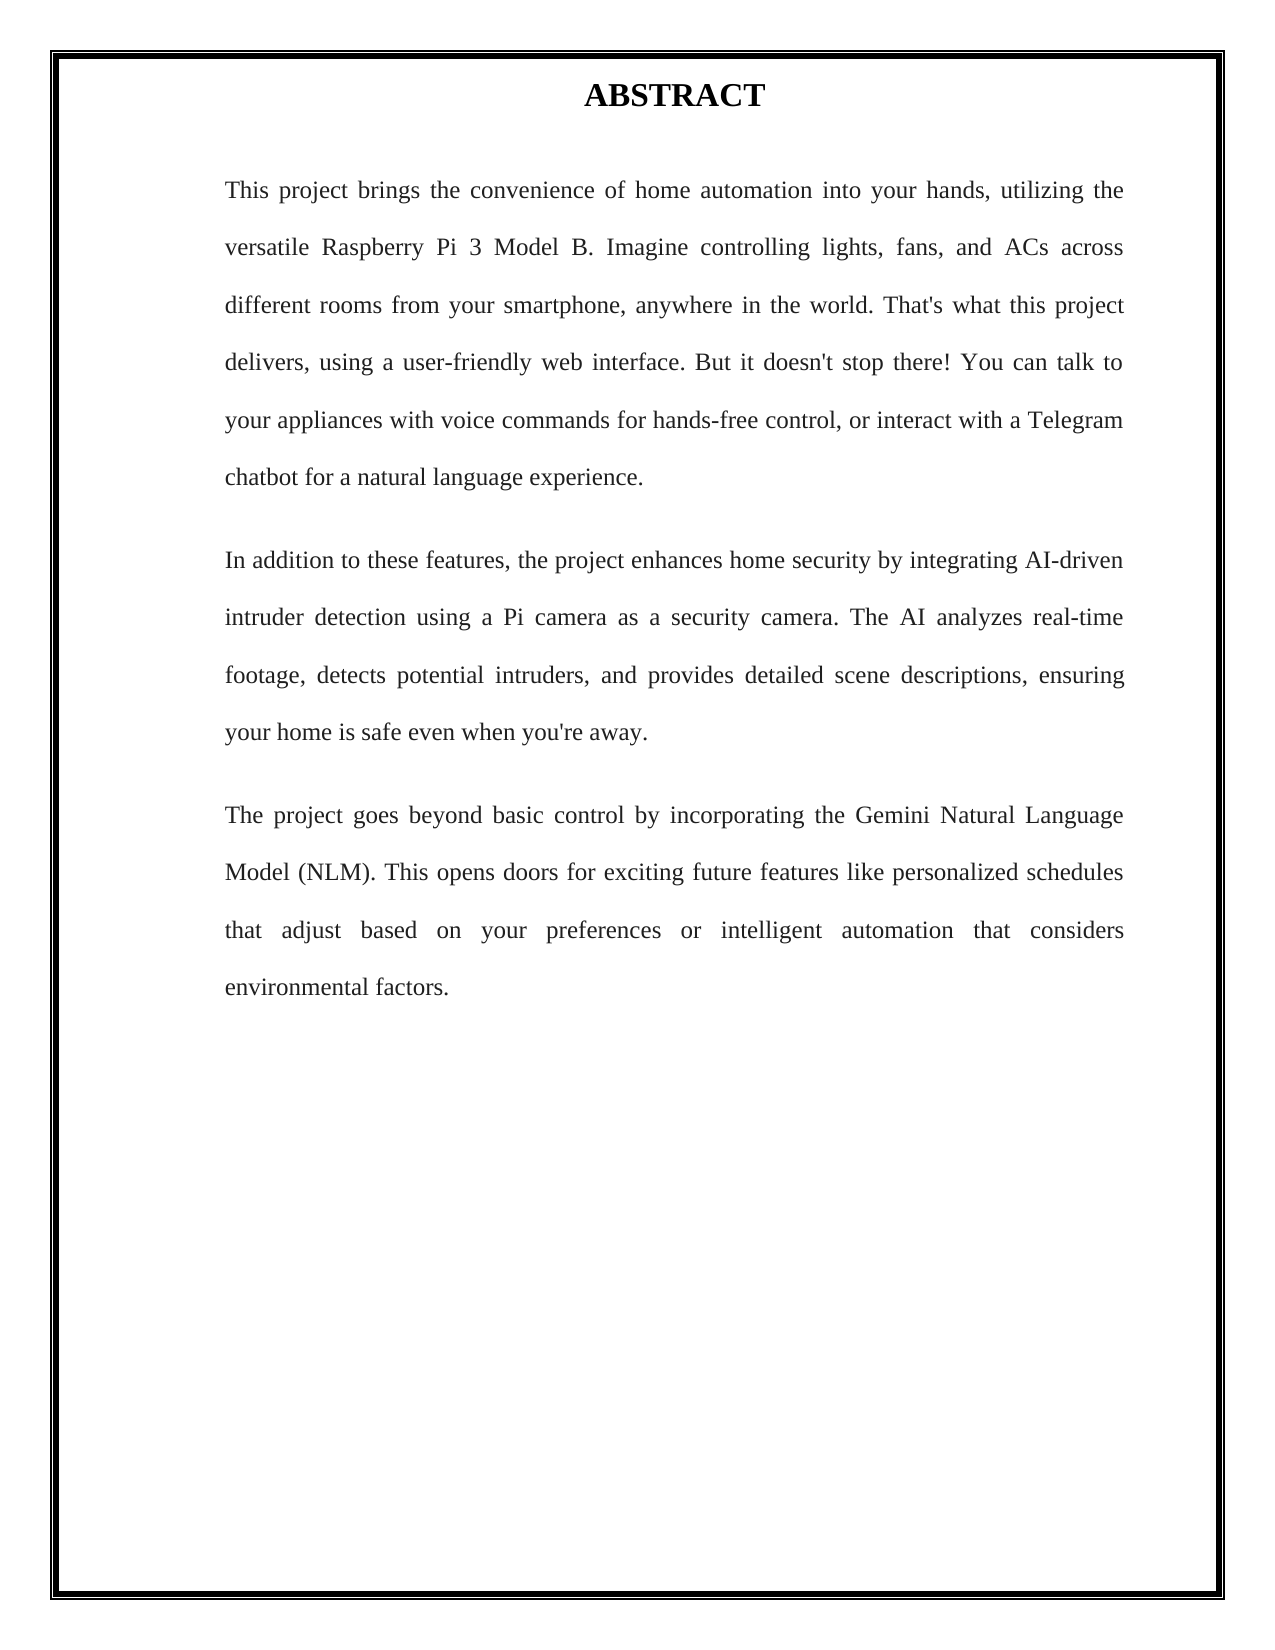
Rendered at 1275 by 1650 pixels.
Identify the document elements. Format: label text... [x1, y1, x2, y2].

text The project goes beyond basic control by incorporating the Gemini Natural Language Model (NLM). This opens doors for exciting future features like personalized schedules that adjust based on your preferences or intelligent automation that considers environmental factors. [224, 800, 1125, 1001]
text This project brings the convenience of home automation into your hands, utilizing the versatile Raspberry Pi 3 Model B. Imagine controlling lights, fans, and ACs across different rooms from your smartphone, anywhere in the world. That's what this project delivers, using a user-friendly web interface. But it doesn't stop there! You can talk to your appliances with voice commands for hands-free control, or interact with a Telegram chatbot for a natural language experience. [224, 175, 1125, 491]
text In addition to these features, the project enhances home security by integrating AI-driven intruder detection using a Pi camera as a security camera. The AI analyzes real-time footage, detects potential intruders, and provides detailed scene descriptions, ensuring your home is safe even when you're away. [224, 545, 1125, 746]
